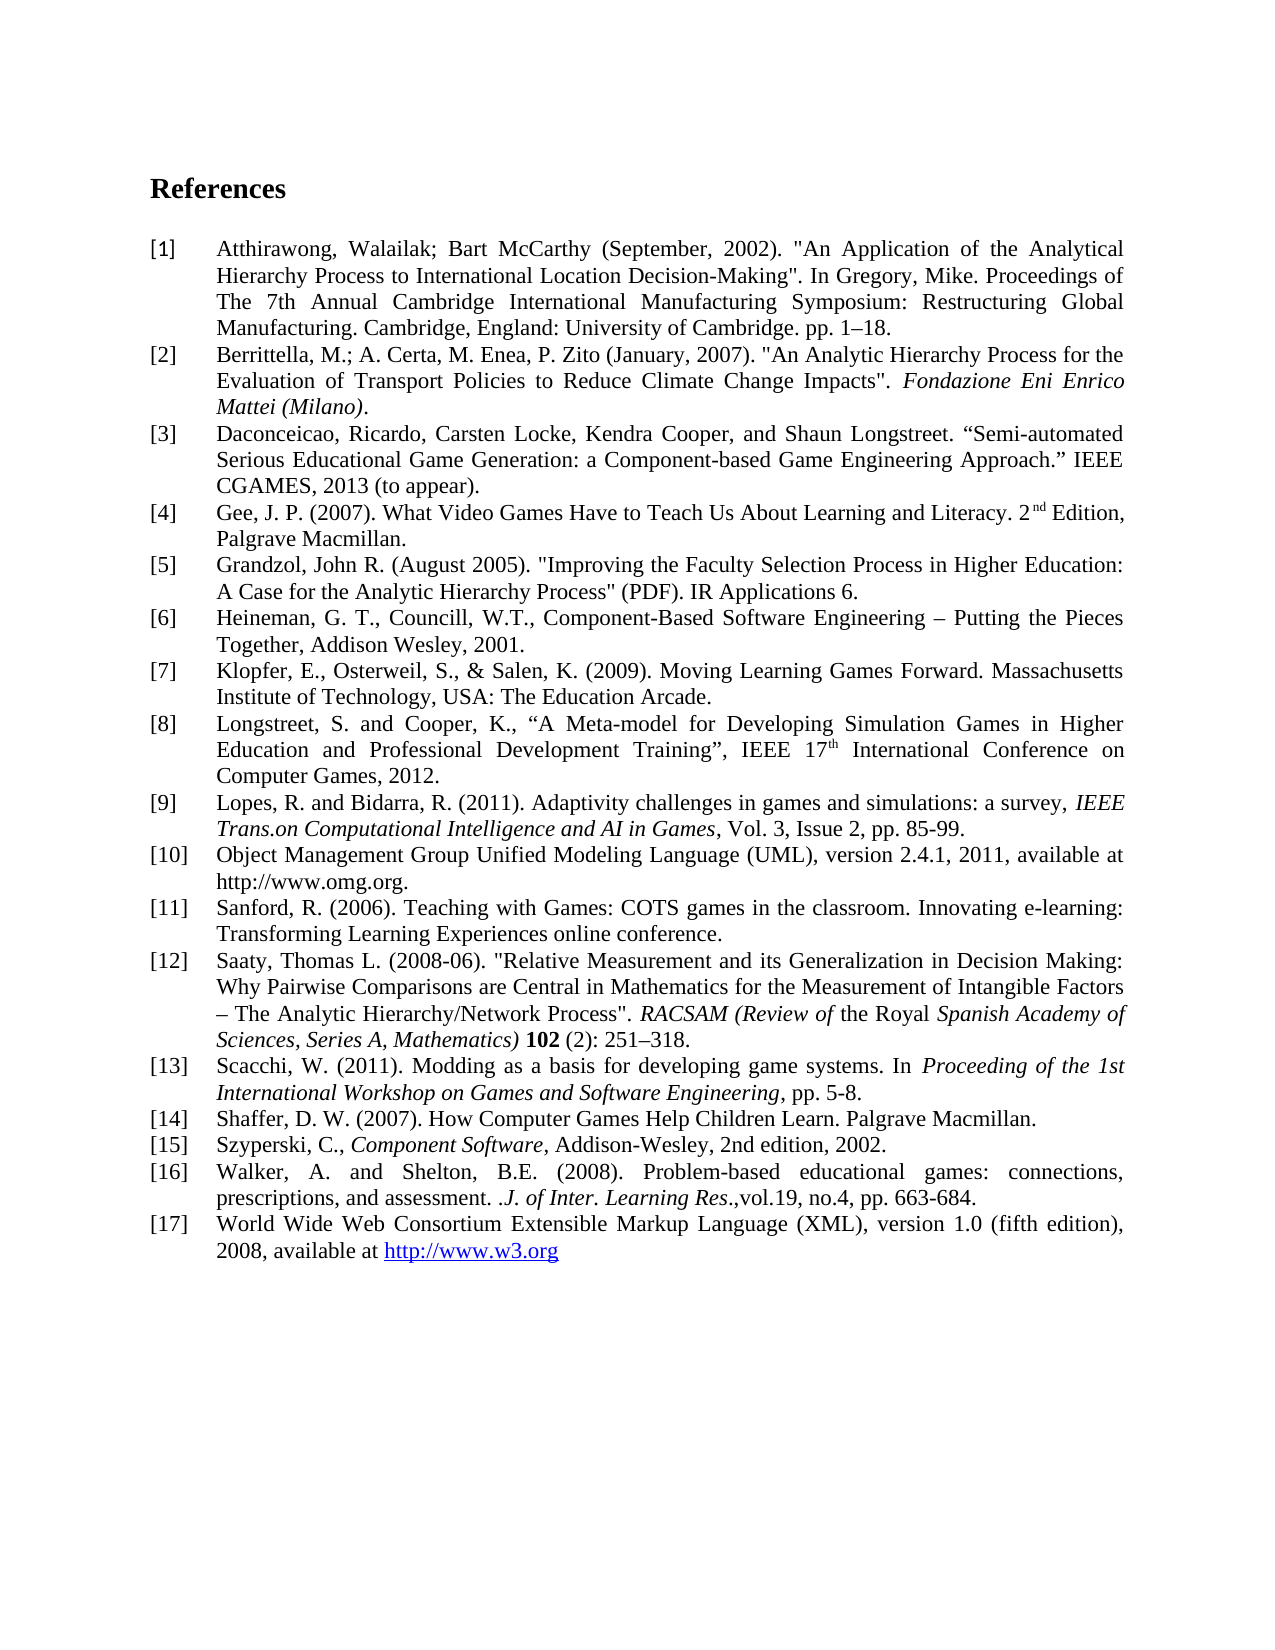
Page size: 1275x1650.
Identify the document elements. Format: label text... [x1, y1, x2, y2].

list Saaty, Thomas L. (2008-06). "Relative Measurement and its Generalization in Decision Making: Why Pairwise Comparisons are Central in Mathematics for the Measurement of Intangible Factors – The Analytic Hierarchy/Network Process". RACSAM (Review of the Royal Spanish Academy of Sciences, Series A, Mathematics) 102 (2): 251–318. [150, 947, 1125, 1052]
list Scacchi, W. (2011). Modding as a basis for developing game systems. In Proceeding of the 1st International Workshop on Games and Software Engineering, pp. 5-8. [150, 1052, 1125, 1105]
list Klopfer, E., Osterweil, S., & Salen, K. (2009). Moving Learning Games Forward. Massachusetts Institute of Technology, USA: The Education Arcade. [150, 657, 1125, 710]
list Walker, A. and Shelton, B.E. (2008). Problem-based educational games: connections, prescriptions, and assessment. .J. of Inter. Learning Res.,vol.19, no.4, pp. 663-684. [150, 1158, 1125, 1210]
list Grandzol, John R. (August 2005). "Improving the Faculty Selection Process in Higher Education: A Case for the Analytic Hierarchy Process" (PDF). IR Applications 6. [150, 552, 1125, 604]
list Longstreet, S. and Cooper, K., “A Meta-model for Developing Simulation Games in Higher Education and Professional Development Training”, IEEE 17th International Conference on Computer Games, 2012. [150, 710, 1125, 789]
list Szyperski, C., Component Software, Addison-Wesley, 2nd edition, 2002. [150, 1131, 1125, 1158]
list Heineman, G. T., Councill, W.T., Component-Based Software Engineering – Putting the Pieces Together, Addison Wesley, 2001. [150, 604, 1125, 657]
list Lopes, R. and Bidarra, R. (2011). Adaptivity challenges in games and simulations: a survey, IEEE Trans.on Computational Intelligence and AI in Games, Vol. 3, Issue 2, pp. 85-99. [150, 789, 1125, 841]
list World Wide Web Consortium Extensible Markup Language (XML), version 1.0 (fifth edition), 2008, available at http://www.w3.org [150, 1210, 1125, 1263]
subtitle References [150, 171, 1125, 204]
list Object Management Group Unified Modeling Language (UML), version 2.4.1, 2011, available at http://www.omg.org. [150, 841, 1125, 894]
list Daconceicao, Ricardo, Carsten Locke, Kendra Cooper, and Shaun Longstreet. “Semi-automated Serious Educational Game Generation: a Component-based Game Engineering Approach.” IEEE CGAMES, 2013 (to appear). [150, 420, 1125, 499]
list Sanford, R. (2006). Teaching with Games: COTS games in the classroom. Innovating e-learning: Transforming Learning Experiences online conference. [150, 894, 1125, 947]
list Gee, J. P. (2007). What Video Games Have to Teach Us About Learning and Literacy. 2nd Edition, Palgrave Macmillan. [150, 499, 1125, 552]
list Atthirawong, Walailak; Bart McCarthy (September, 2002). "An Application of the Analytical Hierarchy Process to International Location Decision-Making". In Gregory, Mike. Proceedings of The 7th Annual Cambridge International Manufacturing Symposium: Restructuring Global Manufacturing. Cambridge, England: University of Cambridge. pp. 1–18. [150, 234, 1125, 341]
list Shaffer, D. W. (2007). How Computer Games Help Children Learn. Palgrave Macmillan. [150, 1105, 1125, 1131]
list Berrittella, M.; A. Certa, M. Enea, P. Zito (January, 2007). "An Analytic Hierarchy Process for the Evaluation of Transport Policies to Reduce Climate Change Impacts". Fondazione Eni Enrico Mattei (Milano). [150, 341, 1125, 420]
